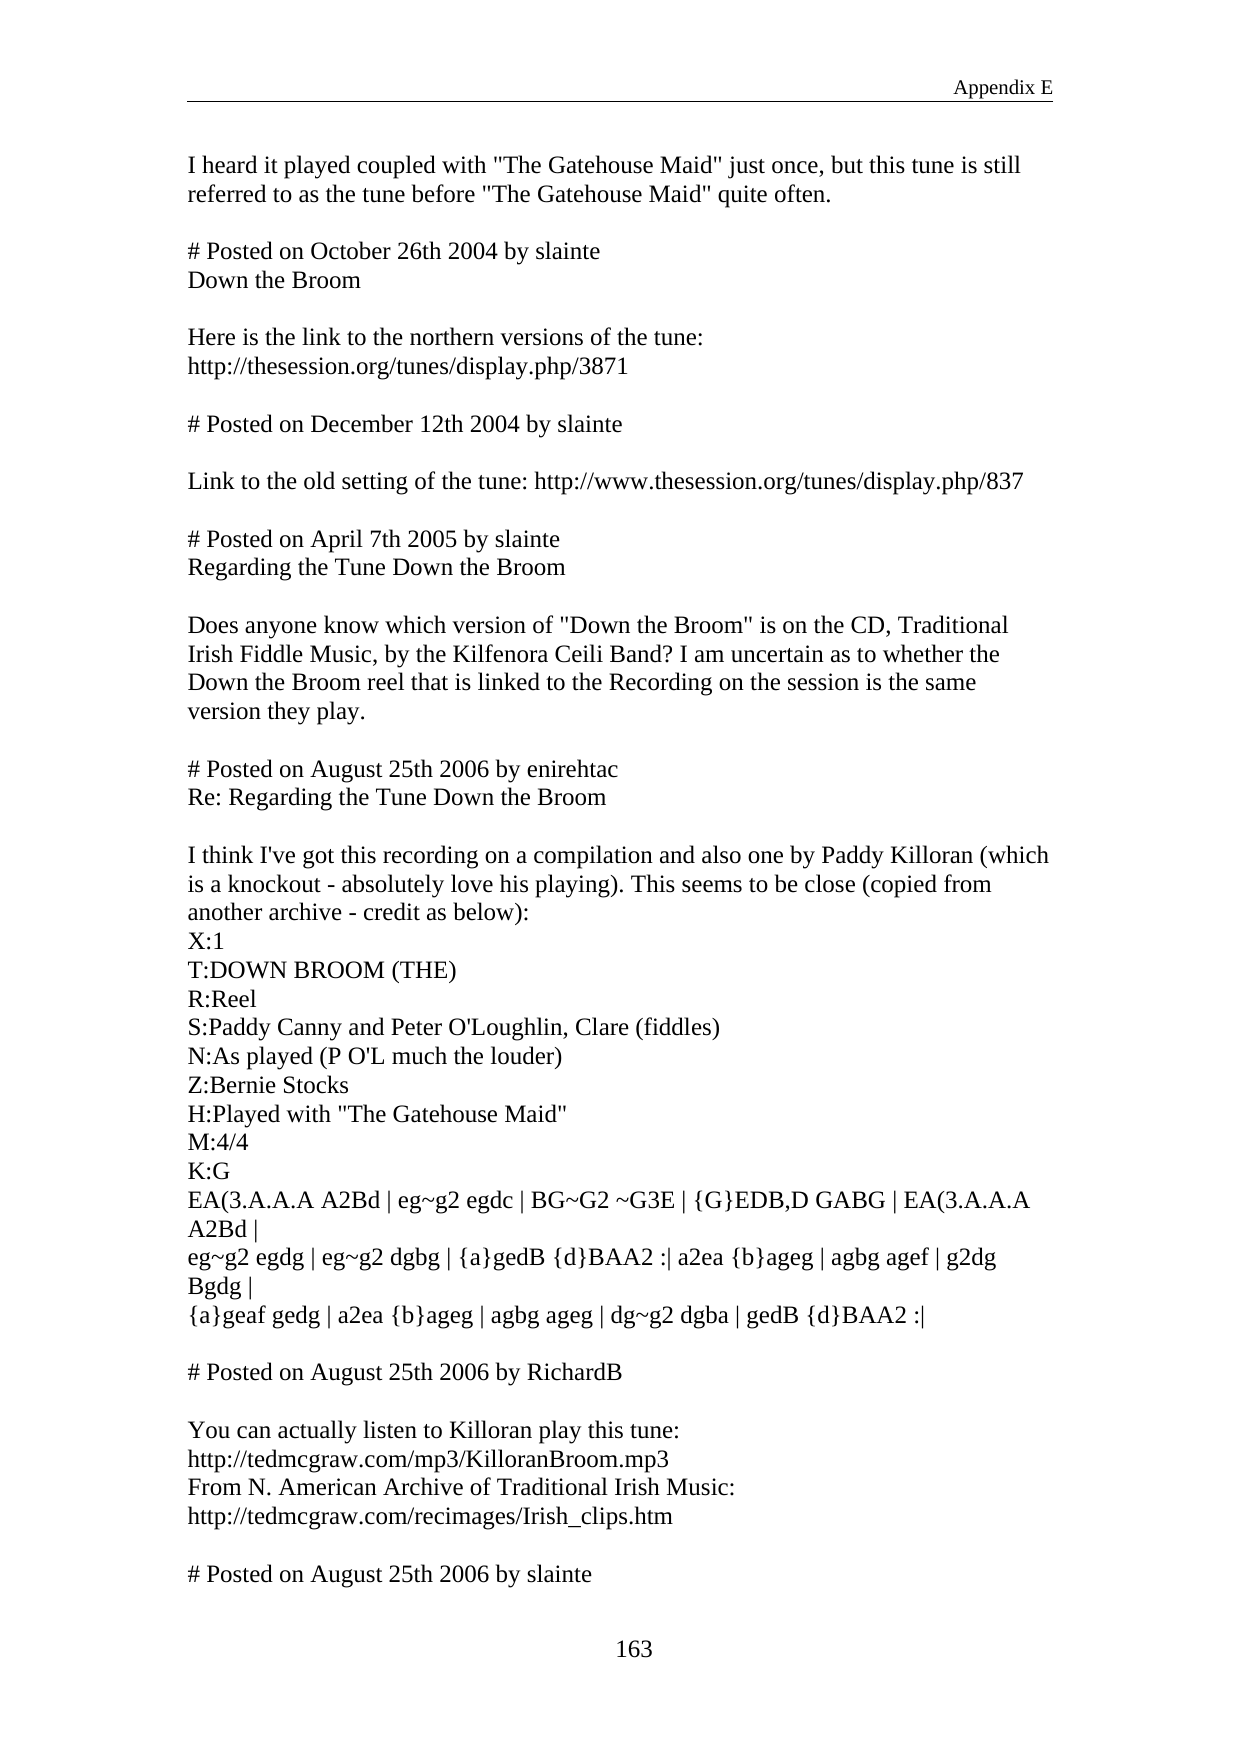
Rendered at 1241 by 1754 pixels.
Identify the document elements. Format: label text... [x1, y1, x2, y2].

text # Posted on August 25th 2006 by enirehtac [187, 754, 1053, 782]
text Re: Regarding the Tune Down the Broom [187, 782, 1053, 811]
text From N. American Archive of Traditional Irish Music: http://tedmcgraw.com/recimages/Irish_clips.htm [187, 1472, 1053, 1530]
text X:1 [187, 926, 1053, 955]
text S:Paddy Canny and Peter O'Loughlin, Clare (fiddles) [187, 1012, 1053, 1041]
text K:G [187, 1156, 1053, 1185]
text EA(3.A.A.A A2Bd | eg~g2 egdc | BG~G2 ~G3E | {G}EDB,D GABG | EA(3.A.A.A A2Bd | [187, 1185, 1053, 1242]
text I think I've got this recording on a compilation and also one by Paddy Killoran (which is a knockout - absolutely love his playing). This seems to be close (copied from another archive - credit as below): [187, 840, 1053, 926]
text # Posted on April 7th 2005 by slainte [187, 524, 1053, 552]
text Z:Bernie Stocks [187, 1070, 1053, 1099]
text Regarding the Tune Down the Broom [187, 552, 1053, 581]
text H:Played with "The Gatehouse Maid" [187, 1099, 1053, 1127]
text Does anyone know which version of "Down the Broom" is on the CD, Traditional Irish Fiddle Music, by the Kilfenora Ceili Band? I am uncertain as to whether the Down the Broom reel that is linked to the Recording on the session is the same version they play. [187, 610, 1053, 725]
text N:As played (P O'L much the louder) [187, 1041, 1053, 1070]
text R:Reel [187, 984, 1053, 1012]
text eg~g2 egdg | eg~g2 dgbg | {a}gedB {d}BAA2 :| a2ea {b}ageg | agbg agef | g2dg Bgdg | [187, 1242, 1053, 1300]
text # Posted on October 26th 2004 by slainte [187, 236, 1053, 265]
text # Posted on August 25th 2006 by RichardB [187, 1357, 1053, 1386]
text Link to the old setting of the tune: http://www.thesession.org/tunes/display.php/837 [187, 466, 1053, 495]
text # Posted on August 25th 2006 by slainte [187, 1559, 1053, 1587]
text M:4/4 [187, 1127, 1053, 1156]
text Down the Broom [187, 265, 1053, 294]
text I heard it played coupled with "The Gatehouse Maid" just once, but this tune is still referred to as the tune before "The Gatehouse Maid" quite often. [187, 150, 1053, 207]
text You can actually listen to Killoran play this tune: http://tedmcgraw.com/mp3/KilloranBroom.mp3 [187, 1415, 1053, 1472]
text {a}geaf gedg | a2ea {b}ageg | agbg ageg | dg~g2 dgba | gedB {d}BAA2 :| [187, 1300, 1053, 1329]
text # Posted on December 12th 2004 by slainte [187, 409, 1053, 437]
text Here is the link to the northern versions of the tune: http://thesession.org/tunes/display.php/3871 [187, 322, 1053, 380]
text T:DOWN BROOM (THE) [187, 955, 1053, 984]
